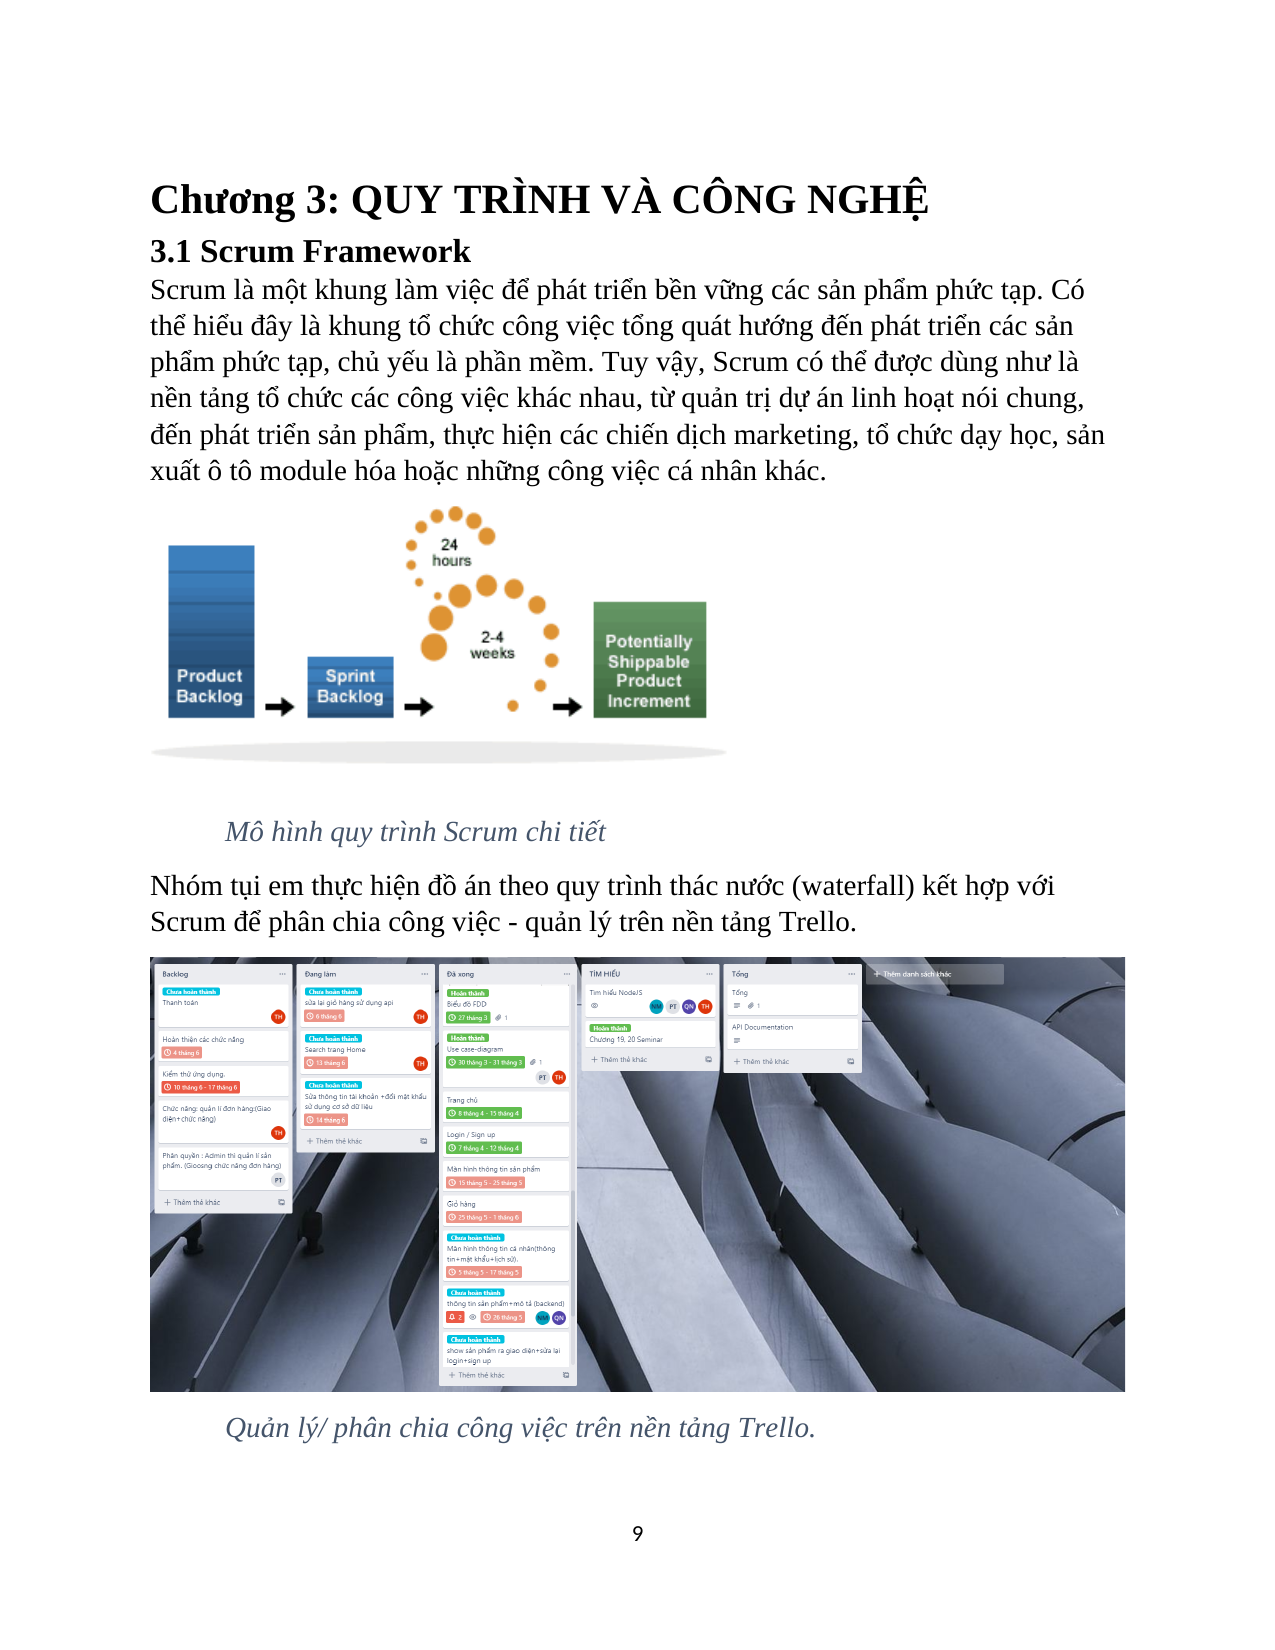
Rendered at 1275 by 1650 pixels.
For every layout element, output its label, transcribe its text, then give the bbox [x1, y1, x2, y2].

text Quản lý/ phân chia công việc trên nền tảng Trello. [150, 1411, 1125, 1444]
subtitle Chương 3: QUY TRÌNH VÀ CÔNG NGHỆ [150, 175, 1125, 223]
text Scrum là một khung làm việc để phát triển bền vững các sản phẩm phức tạp. Có thể hiểu đây là khung tổ chức công việc tổng quát hướng đến phát triển các sản phẩm phức tạp, chủ yếu là phần mềm. Tuy vậy, Scrum có thể được dùng như là nền tảng tổ chức các công việc khác nhau, từ quản trị dự án linh hoạt nói chung, đến phát triển sản phẩm, thực hiện các chiến dịch marketing, tổ chức dạy học, sản xuất ô tô module hóa hoặc những công việc cá nhân khác. [150, 272, 1125, 486]
text Nhóm tụi em thực hiện đồ án theo quy trình thác nước (waterfall) kết hợp với Scrum để phân chia công việc - quản lý trên nền tảng Trello. [150, 868, 1125, 938]
picture [150, 957, 1125, 1392]
text Mô hình quy trình Scrum chi tiết [150, 814, 1125, 847]
picture [150, 505, 755, 795]
subtitle 3.1 Scrum Framework [150, 231, 1125, 269]
